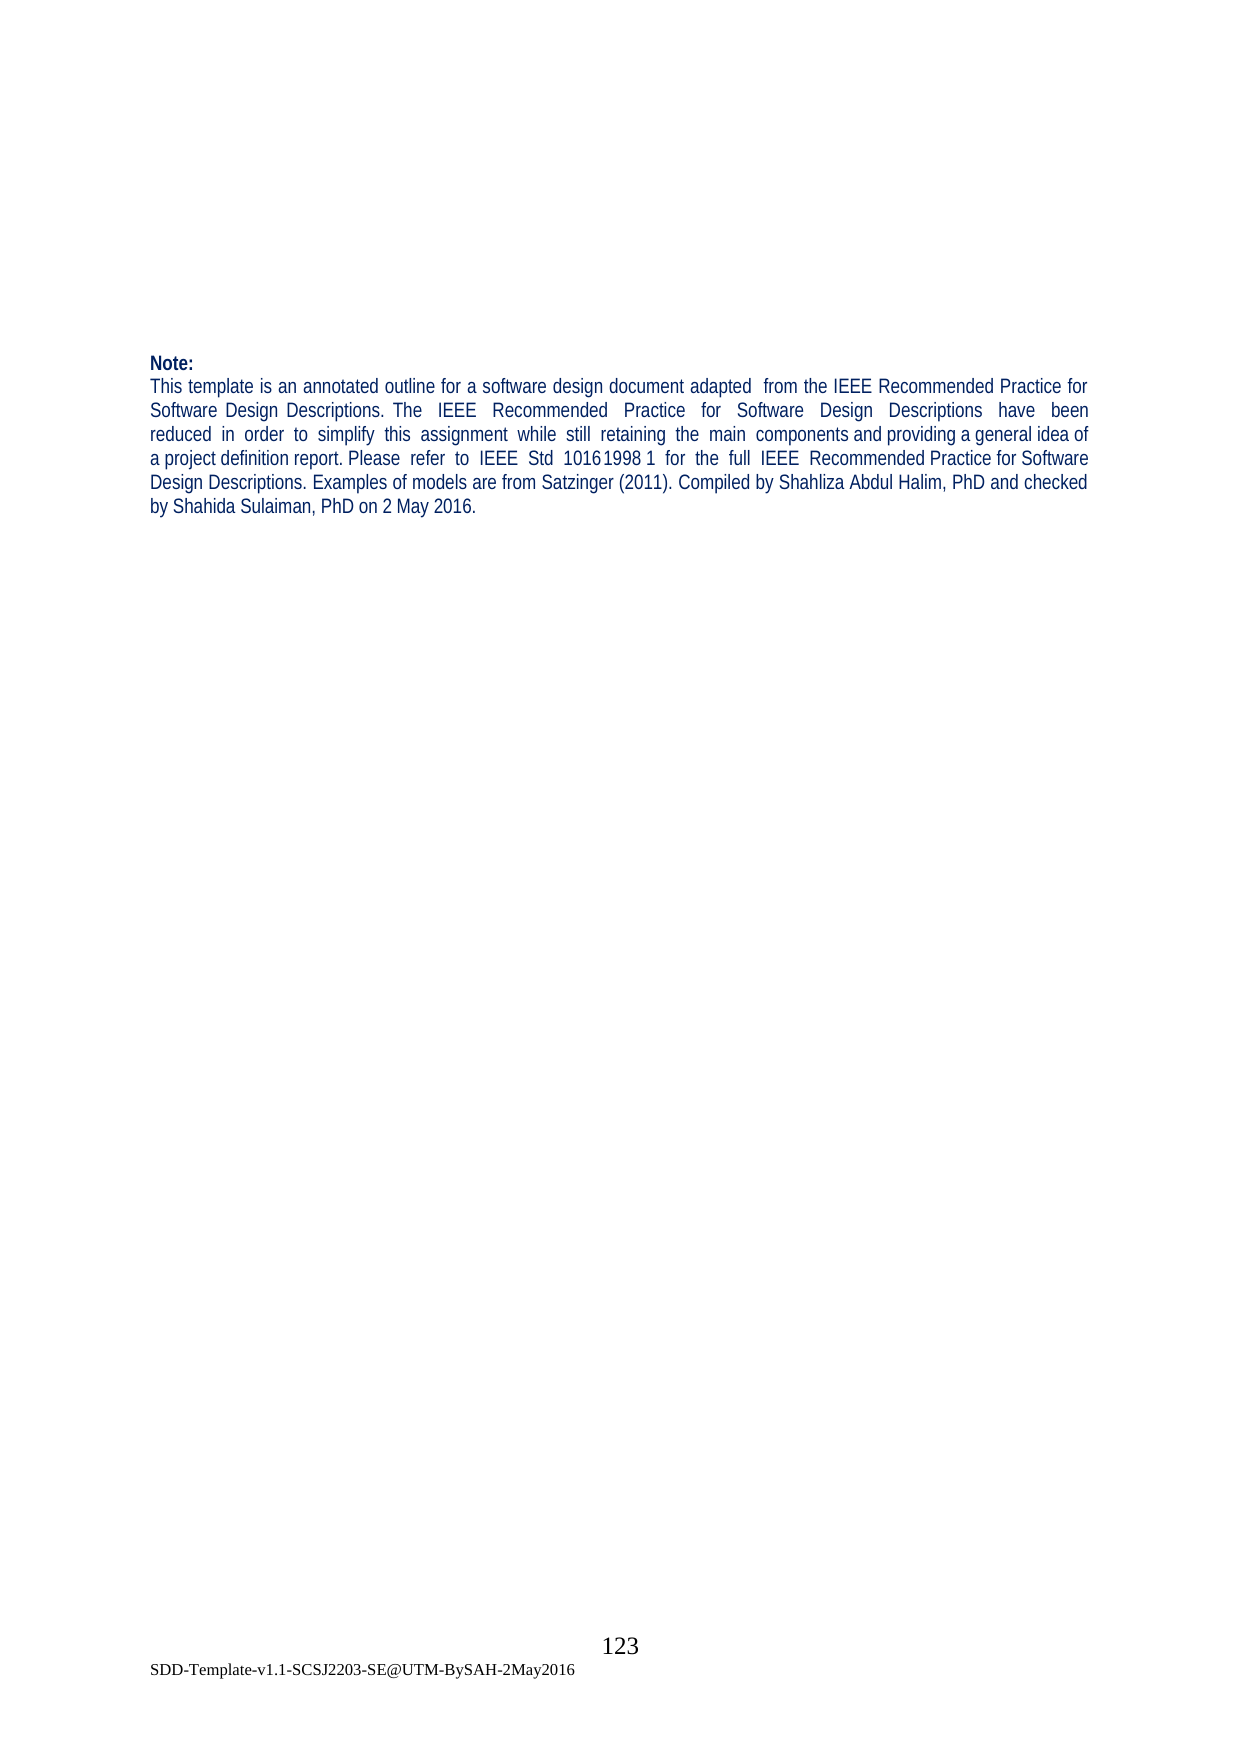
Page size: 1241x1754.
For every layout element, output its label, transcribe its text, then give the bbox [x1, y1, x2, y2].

text Note: [150, 351, 1090, 374]
text This template is an annotated outline for a software design document adapted from the IEEE Recommended Practice for Software Design Descriptions. The IEEE Recommended Practice for Software Design Descriptions have been reduced in order to simplify this assignment while still retaining the main components and providing a general idea of a project definition report. Please refer to IEEE Std 1016­1998 1 for the full IEEE Recommended Practice for Software Design Descriptions. Examples of models are from Satzinger (2011). Compiled by Shahliza Abdul Halim, PhD and checked by Shahida Sulaiman, PhD on 2 May 2016. [150, 374, 1090, 518]
